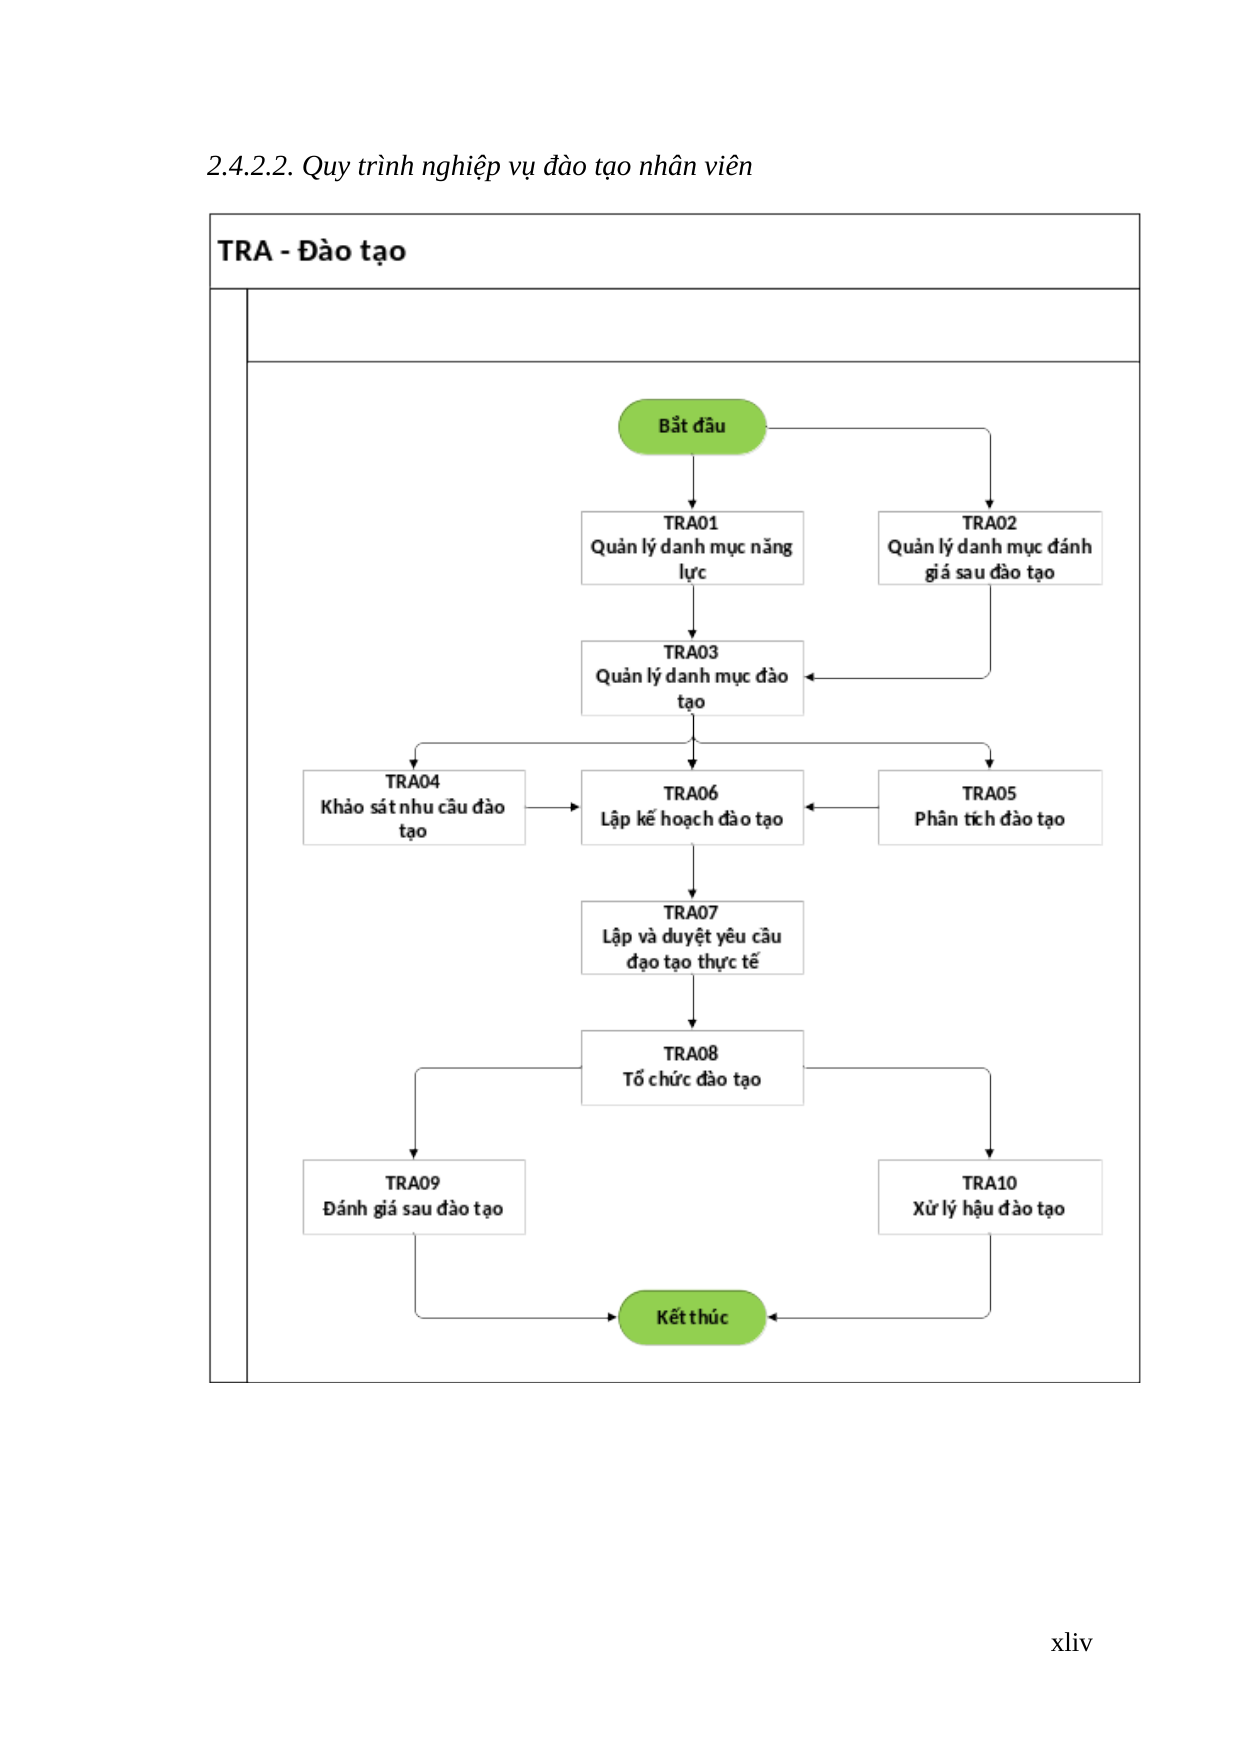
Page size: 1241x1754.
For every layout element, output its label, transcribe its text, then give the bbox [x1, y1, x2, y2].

subtitle 2.4.2.2. Quy trình nghiệp vụ đào tạo nhân viên [207, 148, 1092, 181]
